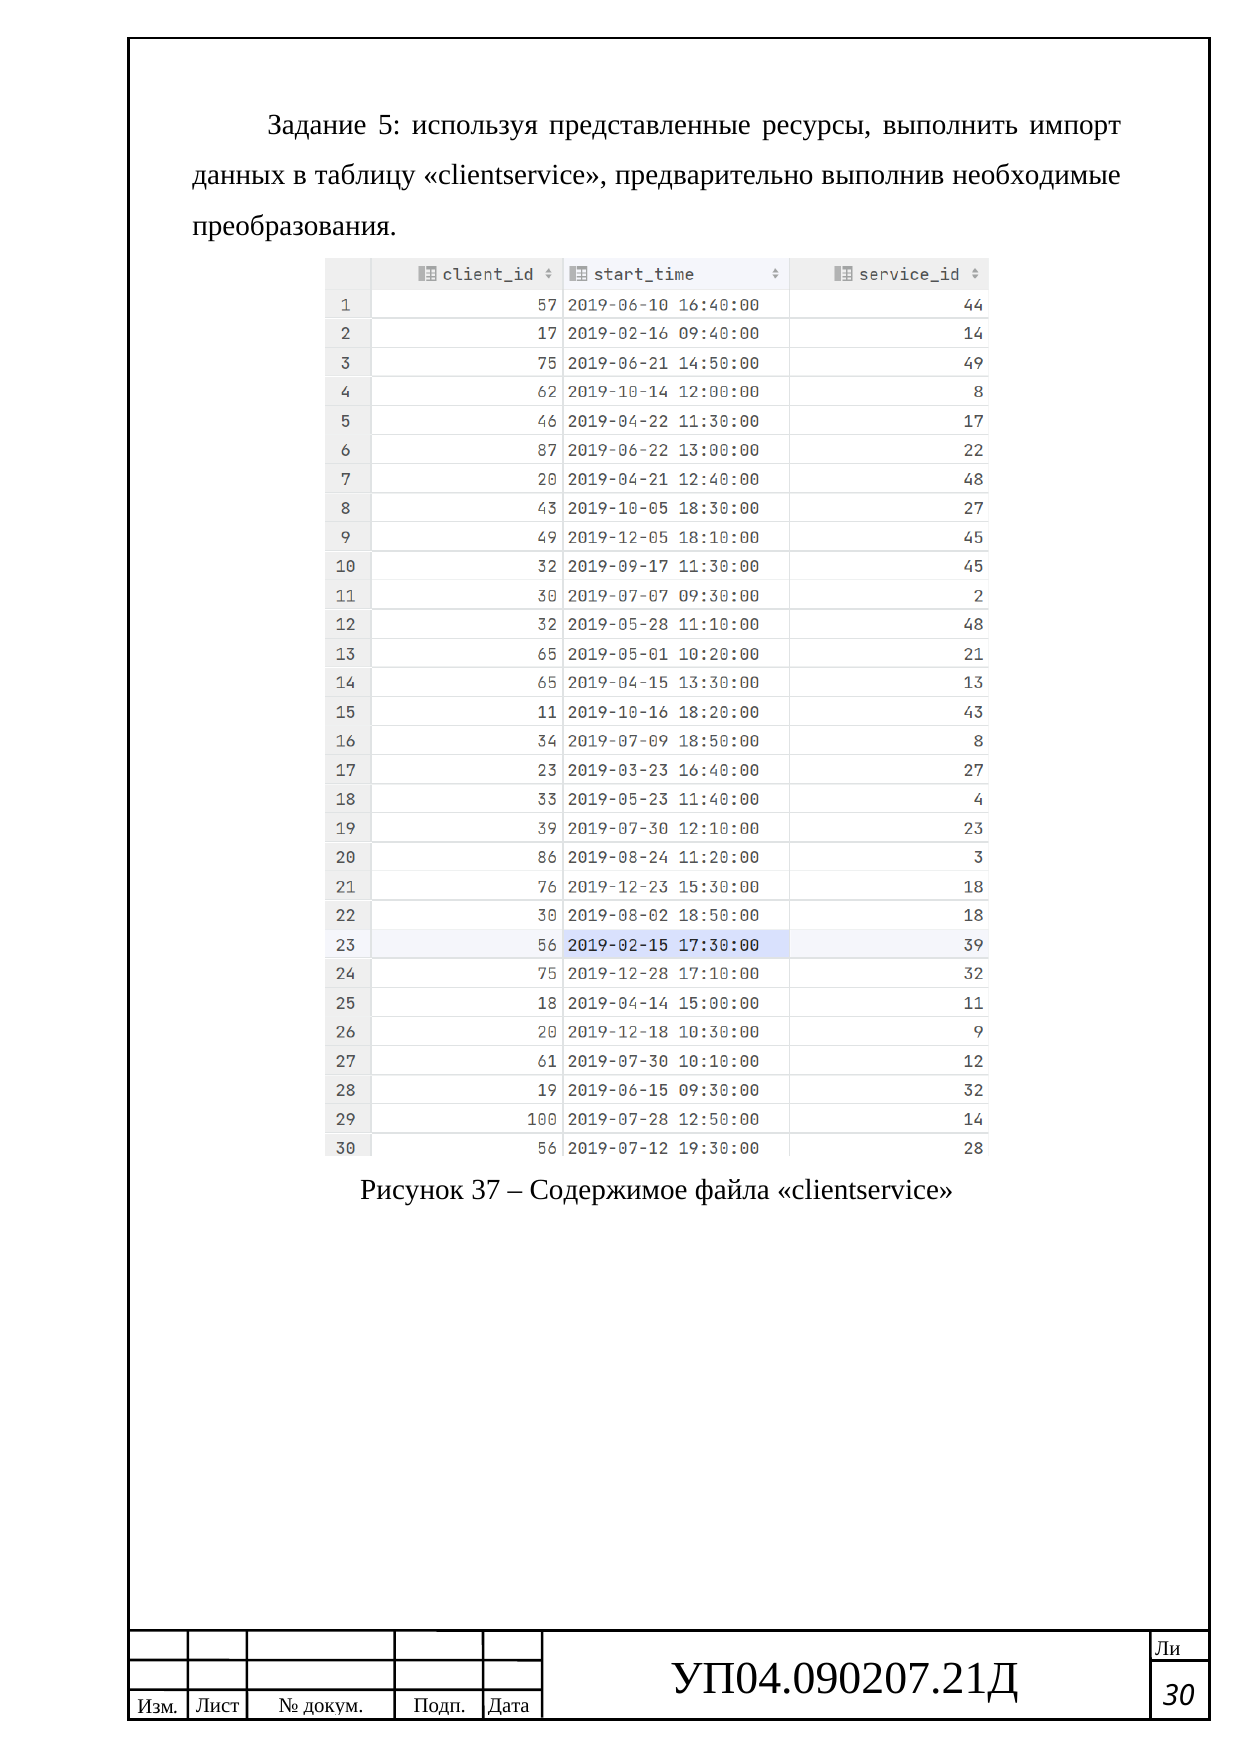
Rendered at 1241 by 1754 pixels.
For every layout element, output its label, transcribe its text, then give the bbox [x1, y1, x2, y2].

text Рисунок 37 – Содержимое файла «clientservice» [192, 1172, 1122, 1206]
picture [325, 258, 989, 1156]
text Задание 5: используя представленные ресурсы, выполнить импорт данных в таблицу «clientservice», предварительно выполнив необходимые преобразования. [192, 107, 1122, 241]
